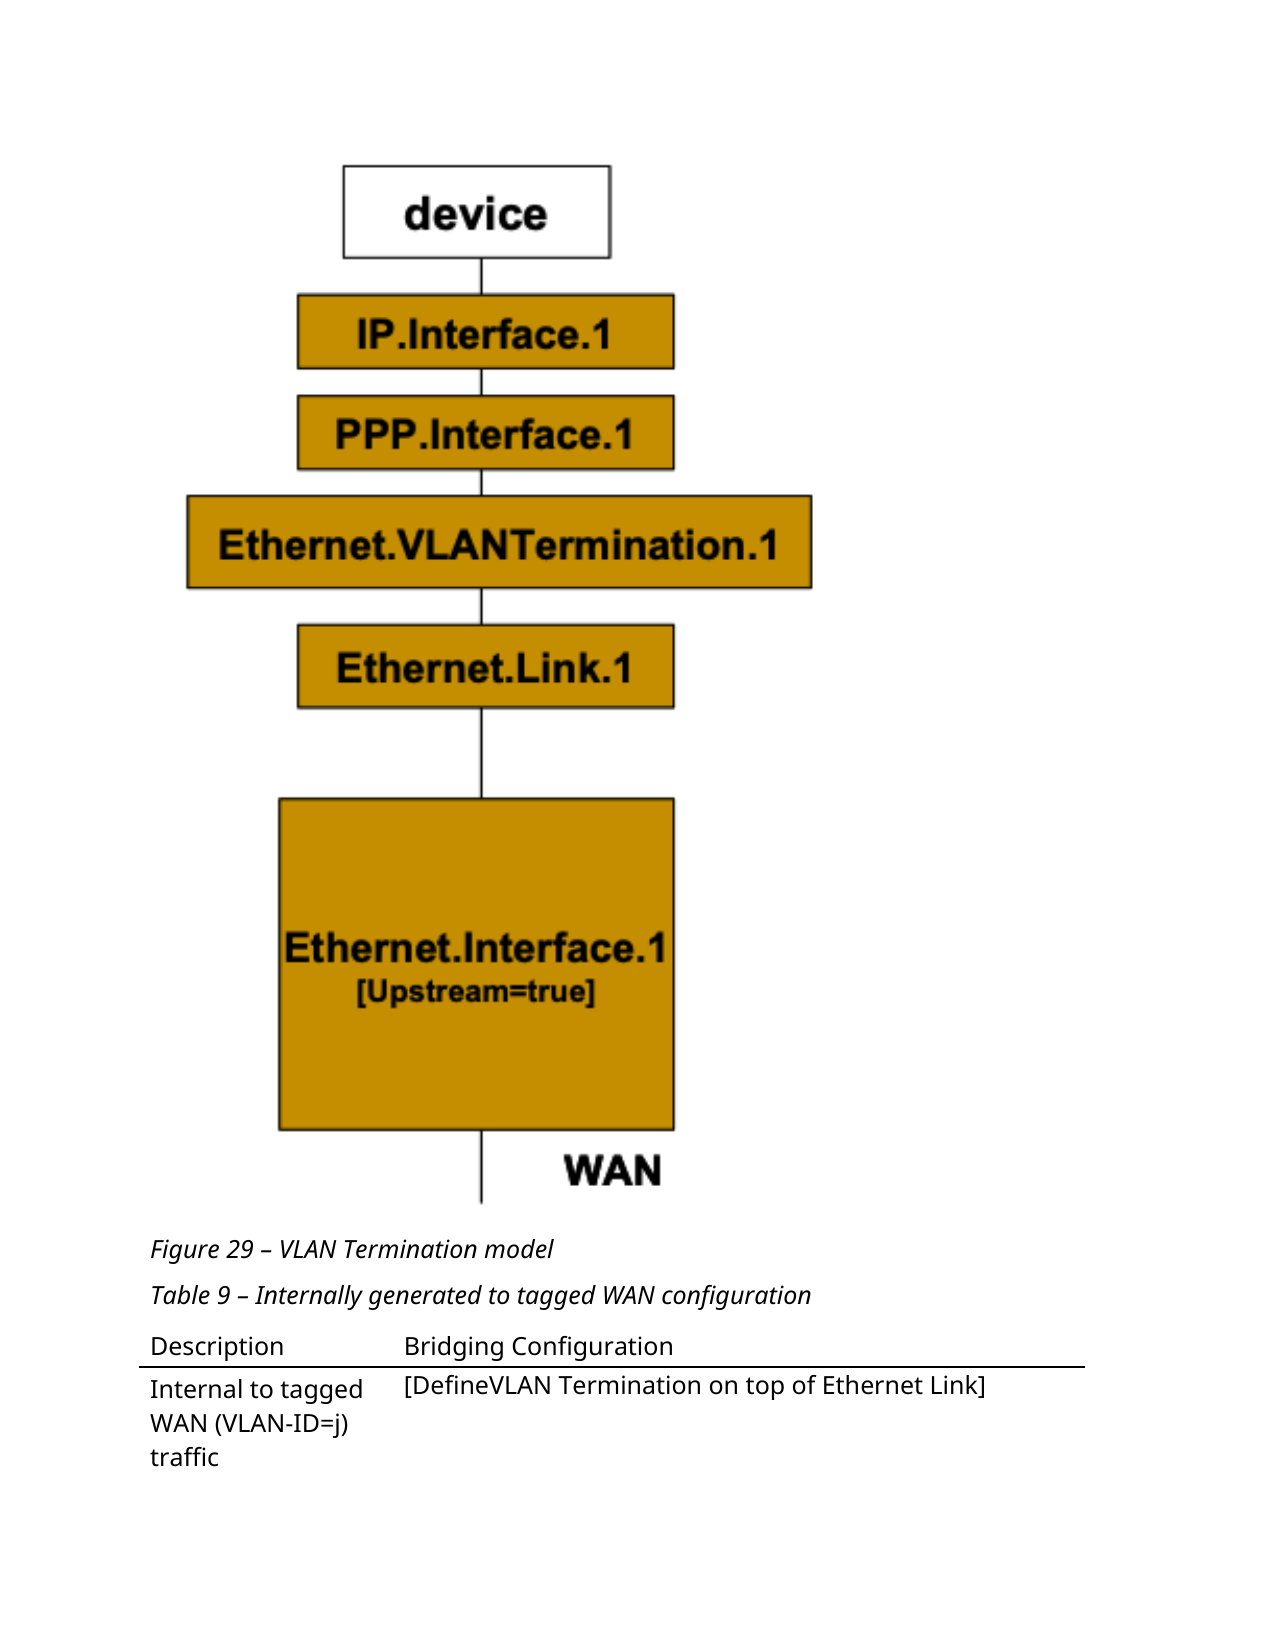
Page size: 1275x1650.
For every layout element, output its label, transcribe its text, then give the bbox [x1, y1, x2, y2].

table_header Bridging Configuration [393, 1324, 1084, 1366]
text Table 9 – Internally generated to tagged WAN configuration [150, 1278, 1125, 1312]
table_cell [393, 1368, 1084, 1477]
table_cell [139, 1368, 392, 1477]
picture [168, 150, 838, 1211]
text Figure 29 – VLAN Termination model [150, 1231, 1125, 1265]
table_header Description [139, 1324, 392, 1366]
